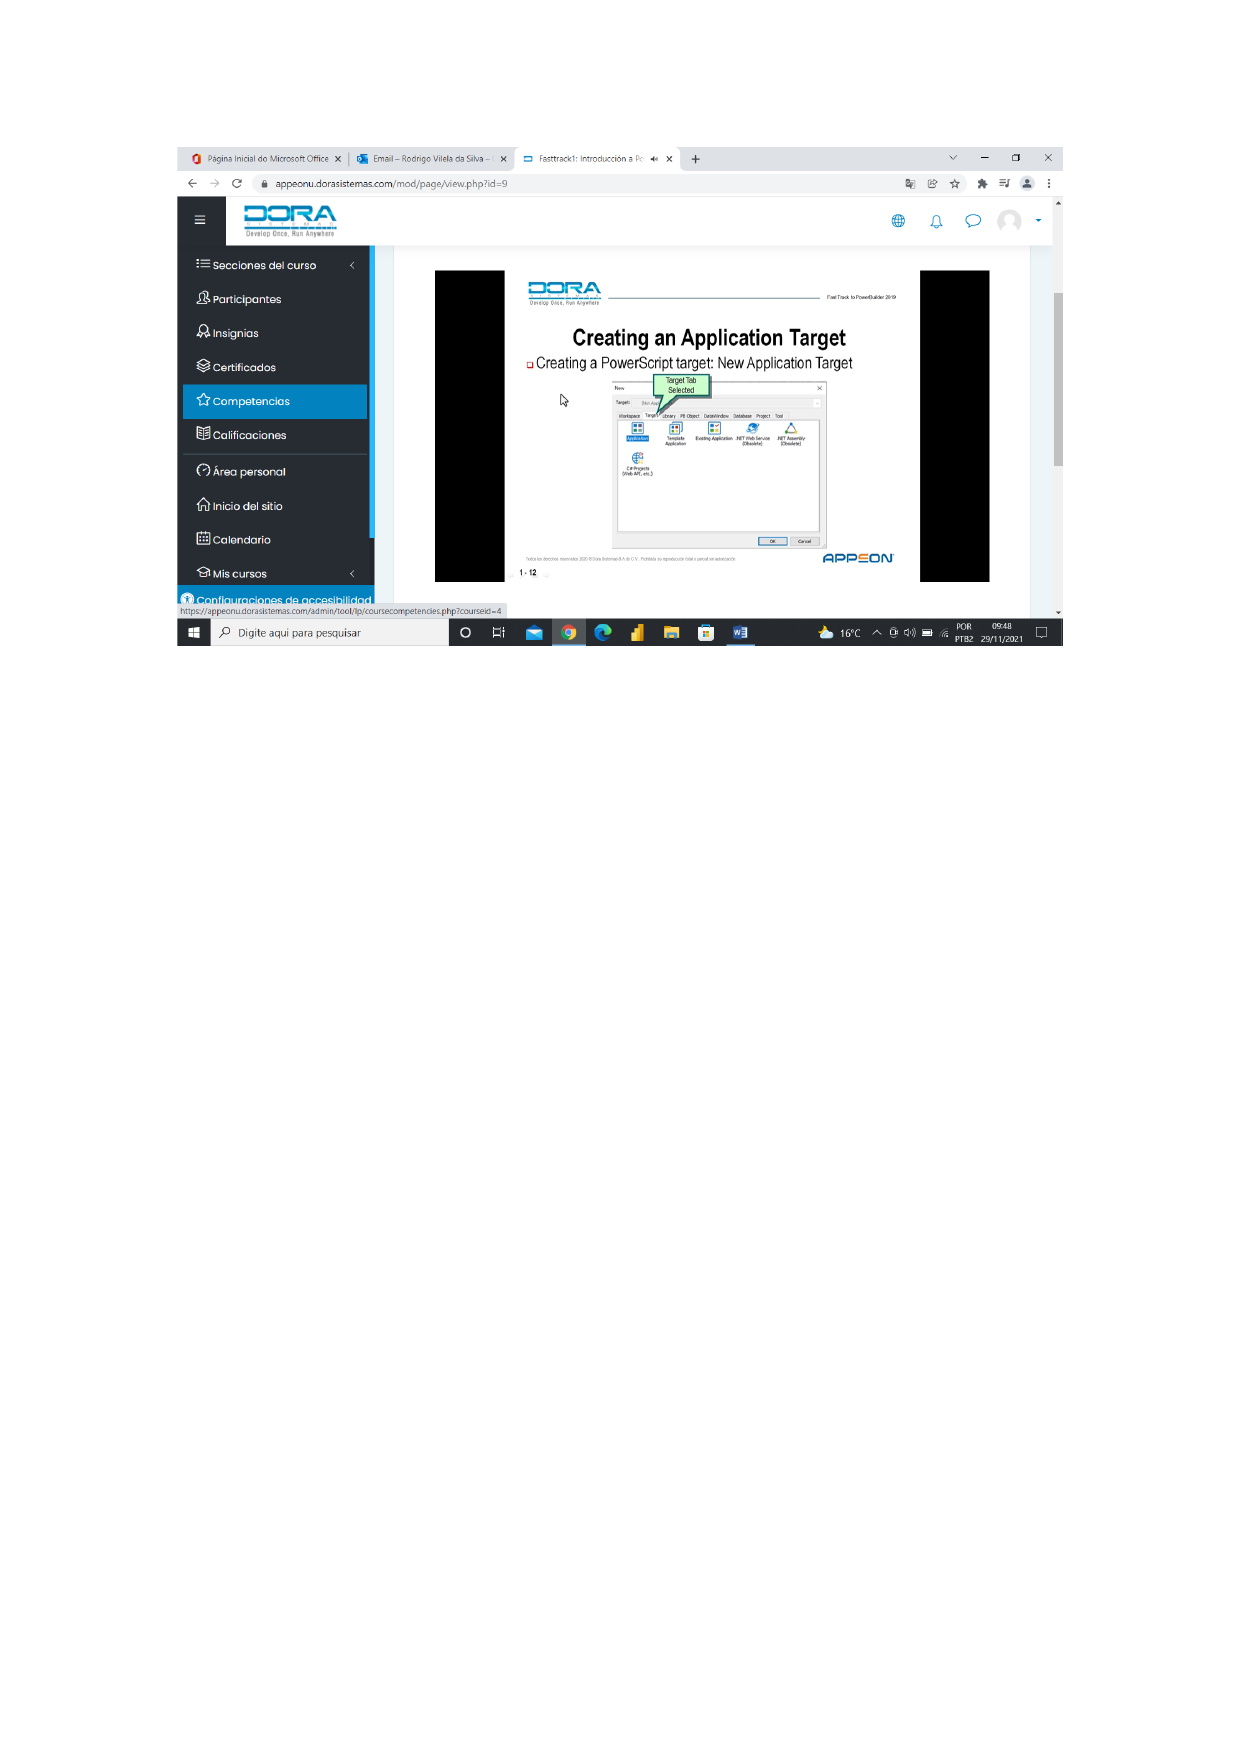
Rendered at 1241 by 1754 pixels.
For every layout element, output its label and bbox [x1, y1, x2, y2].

picture [177, 147, 1063, 646]
